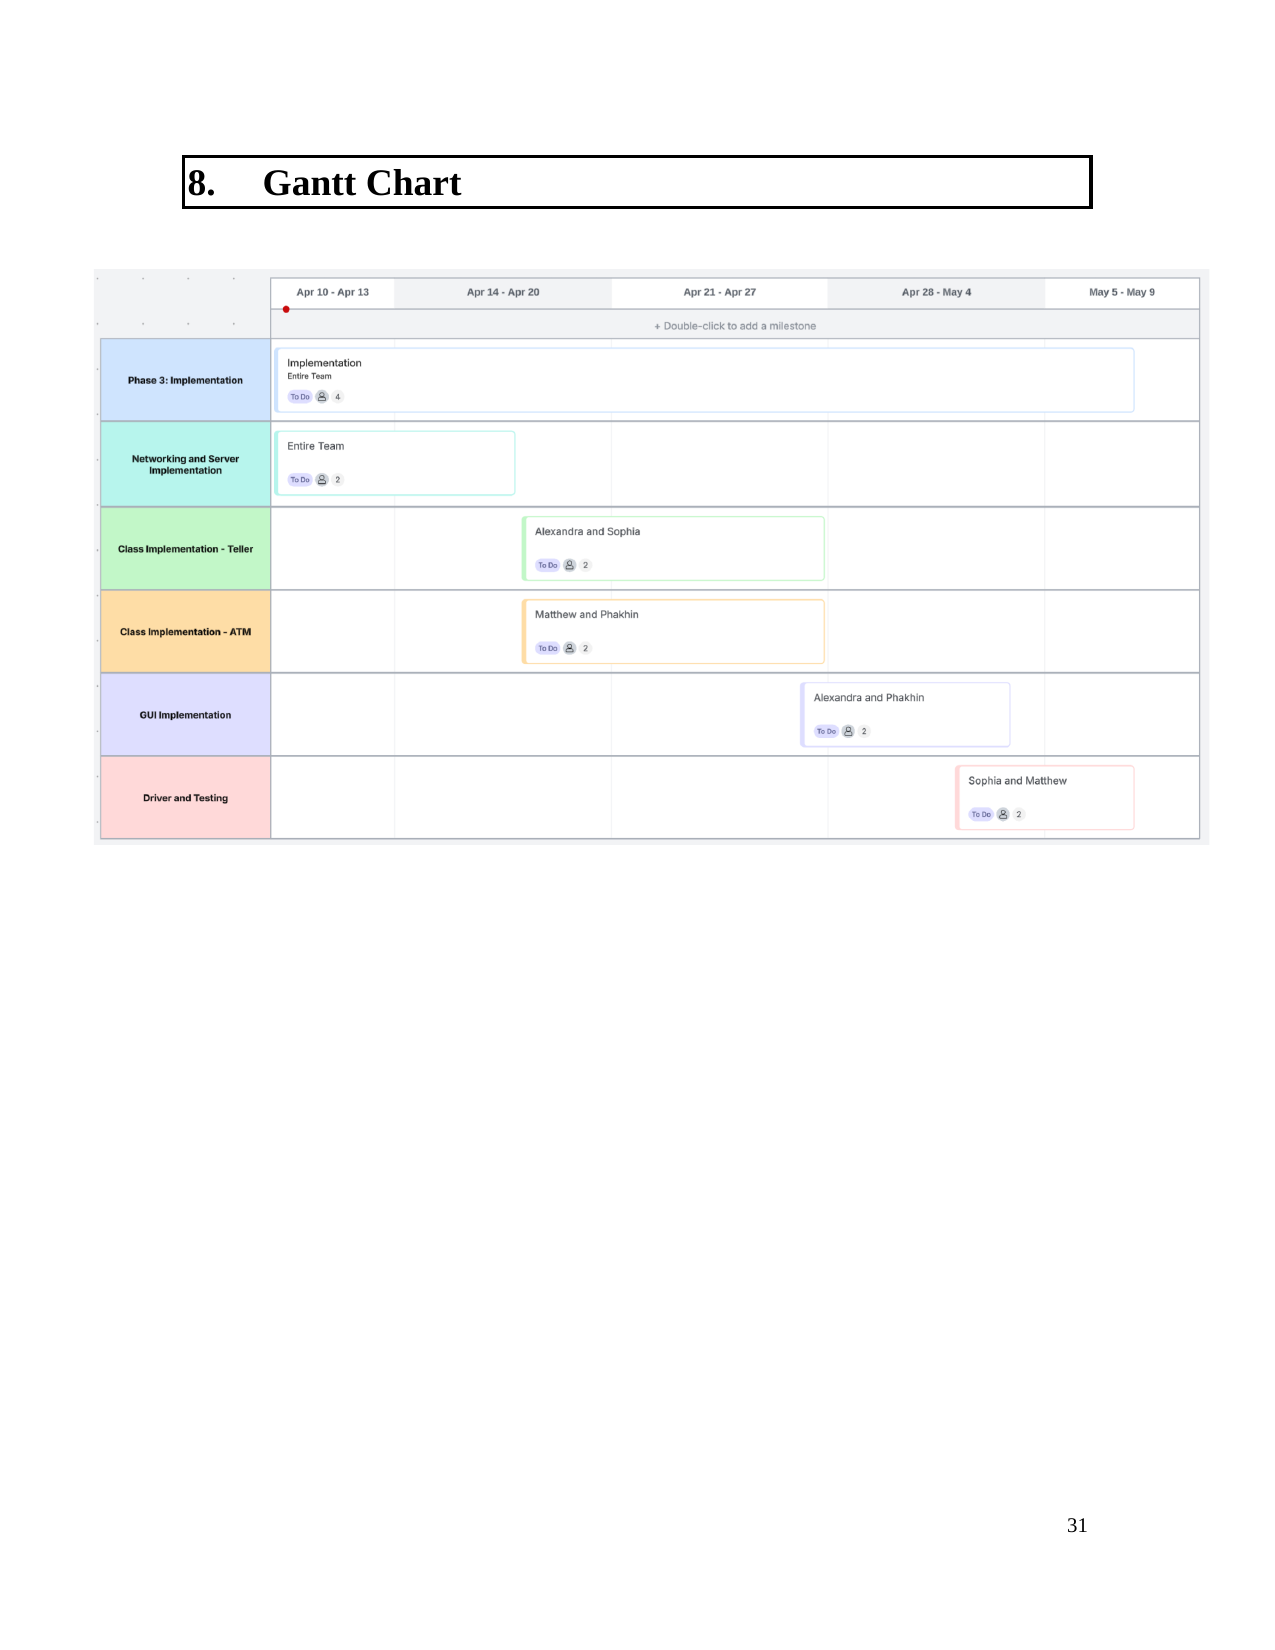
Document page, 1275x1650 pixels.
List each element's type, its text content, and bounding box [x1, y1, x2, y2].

subtitle Gantt Chart [185, 158, 1089, 206]
picture [93, 269, 1210, 845]
